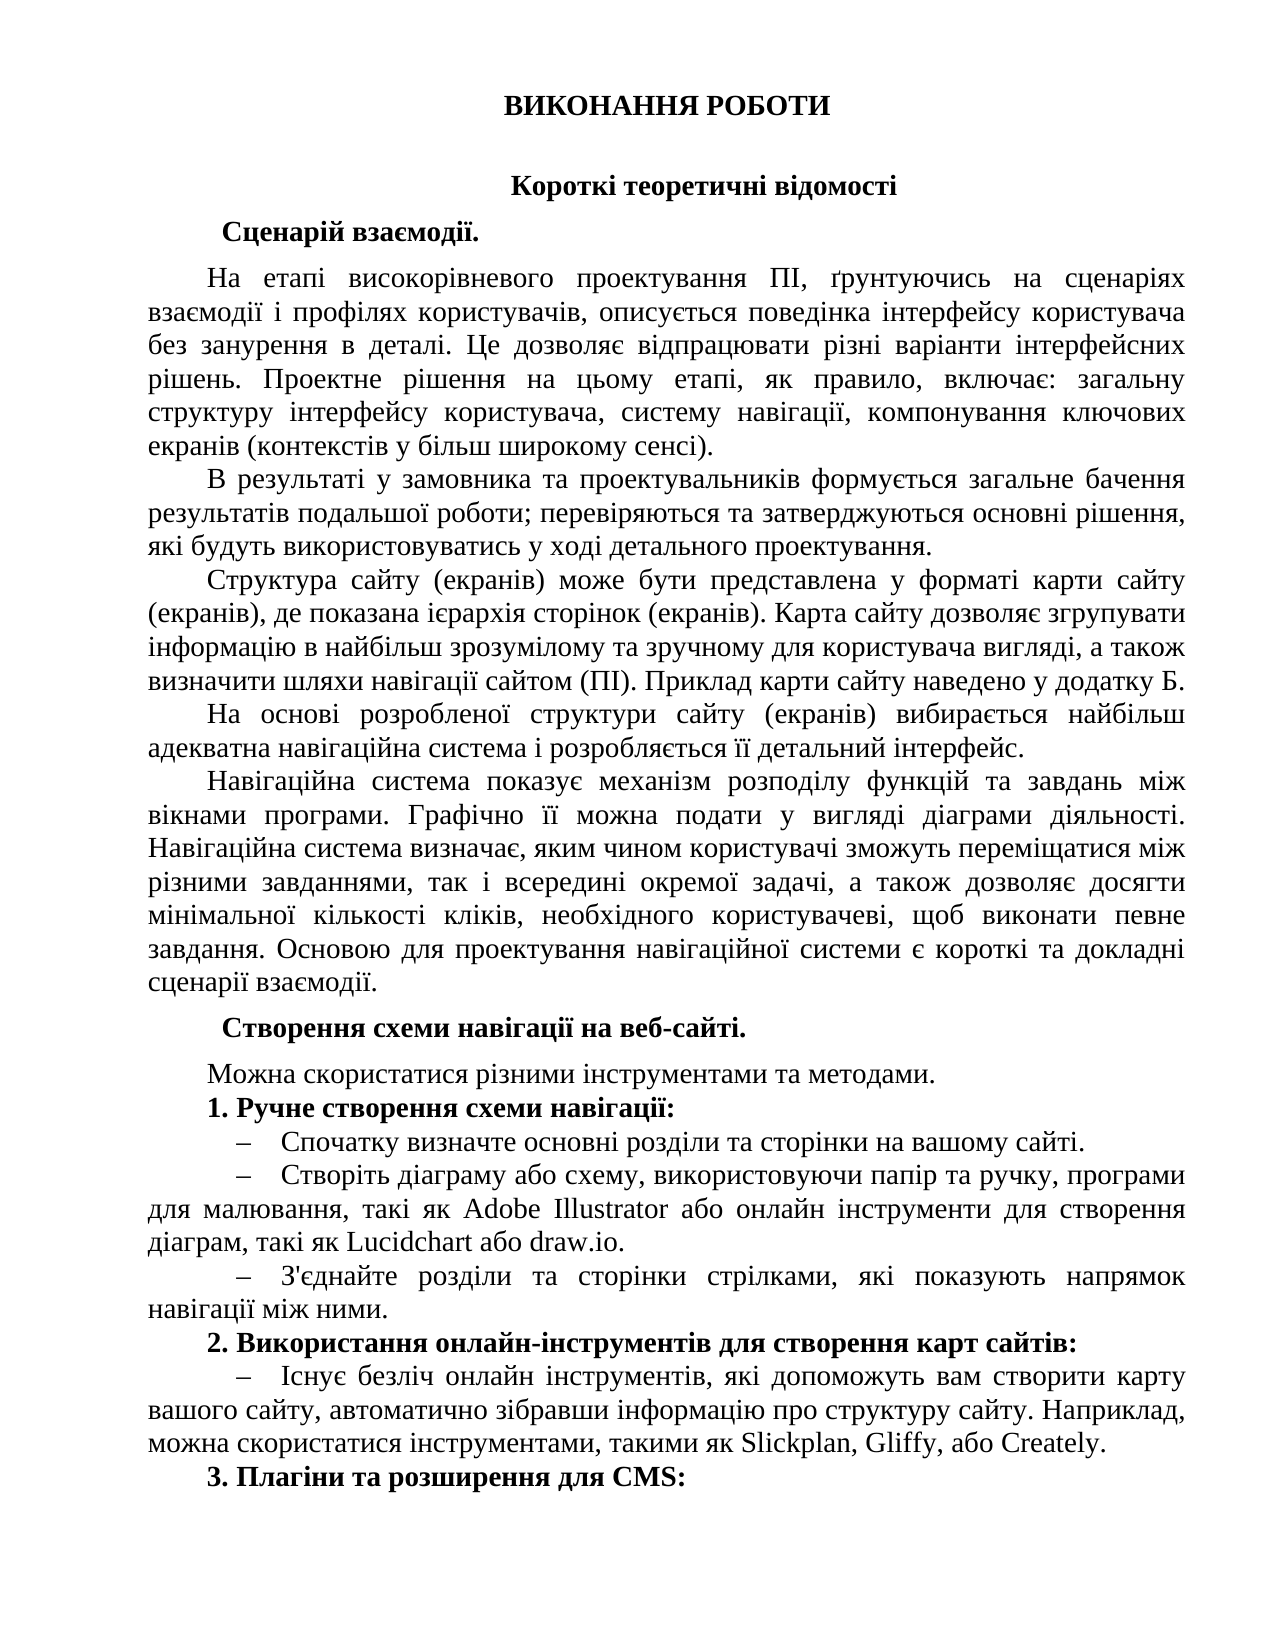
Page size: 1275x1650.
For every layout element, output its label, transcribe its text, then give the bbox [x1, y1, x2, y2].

list Створіть діаграму або схему, використовуючи папір та ручку, програми для малювання, такі як Adobe Illustrator або онлайн інструменти для створення діаграм, такі як Lucidchart або draw.io. [148, 1157, 1186, 1258]
list Плагіни та розширення для CMS: [148, 1459, 1186, 1493]
text Можна скористатися різними інструментами та методами. [148, 1057, 1186, 1090]
list Ручне створення схеми навігації: [148, 1090, 1186, 1124]
text Навігаційна система показує механізм розподілу функцій та завдань між вікнами програми. Графічно її можна подати у вигляді діаграми діяльності. Навігаційна система визначає, яким чином користувачі зможуть переміщатися між різними завданнями, так і всередині окремої задачі, а також дозволяє досягти мінімальної кількості кліків, необхідного користувачеві, щоб виконати певне завдання. Основою для проектування навігаційної системи є короткі та докладні сценарії взаємодії. [148, 763, 1186, 998]
text Короткі теоретичні відомості [148, 168, 1186, 202]
list Спочатку визначте основні розділи та сторінки на вашому сайті. [148, 1124, 1186, 1157]
list Використання онлайн-інструментів для створення карт сайтів: [148, 1325, 1186, 1358]
text Сценарій взаємодії. [148, 214, 1186, 248]
text Виконання роботи [148, 88, 1186, 122]
text На основі розробленої структури сайту (екранів) вибирається найбільш адекватна навігаційна система і розробляється її детальний інтерфейс. [148, 696, 1186, 763]
list Існує безліч онлайн інструментів, які допоможуть вам створити карту вашого сайту, автоматично зібравши інформацію про структуру сайту. Наприклад, можна скористатися інструментами, такими як Slickplan, Gliffy, або Creately. [148, 1358, 1186, 1459]
list З'єднайте розділи та сторінки стрілками, які показують напрямок навігації між ними. [148, 1258, 1186, 1325]
text На етапі високорівневого проектування ПІ, ґрунтуючись на сценаріях взаємодії і профілях користувачів, описується поведінка інтерфейсу користувача без занурення в деталі. Це дозволяє відпрацювати різні варіанти інтерфейсних рішень. Проектне рішення на цьому етапі, як правило, включає: загальну структуру інтерфейсу користувача, систему навігації, компонування ключових екранів (контекстів у більш широкому сенсі). [148, 260, 1186, 461]
text Створення схеми навігації на веб-сайті. [148, 1011, 1186, 1044]
text В результаті у замовника та проектувальників формується загальне бачення результатів подальшої роботи; перевіряються та затверджуються основні рішення, які будуть використовуватись у ході детального проектування. [148, 461, 1186, 562]
text Структура сайту (екранів) може бути представлена у форматі карти сайту (екранів), де показана ієрархія сторінок (екранів). Карта сайту дозволяє згрупувати інформацію в найбільш зрозумілому та зручному для користувача вигляді, а також визначити шляхи навігації сайтом (ПІ). Приклад карти сайту наведено у додатку Б. [148, 562, 1186, 696]
